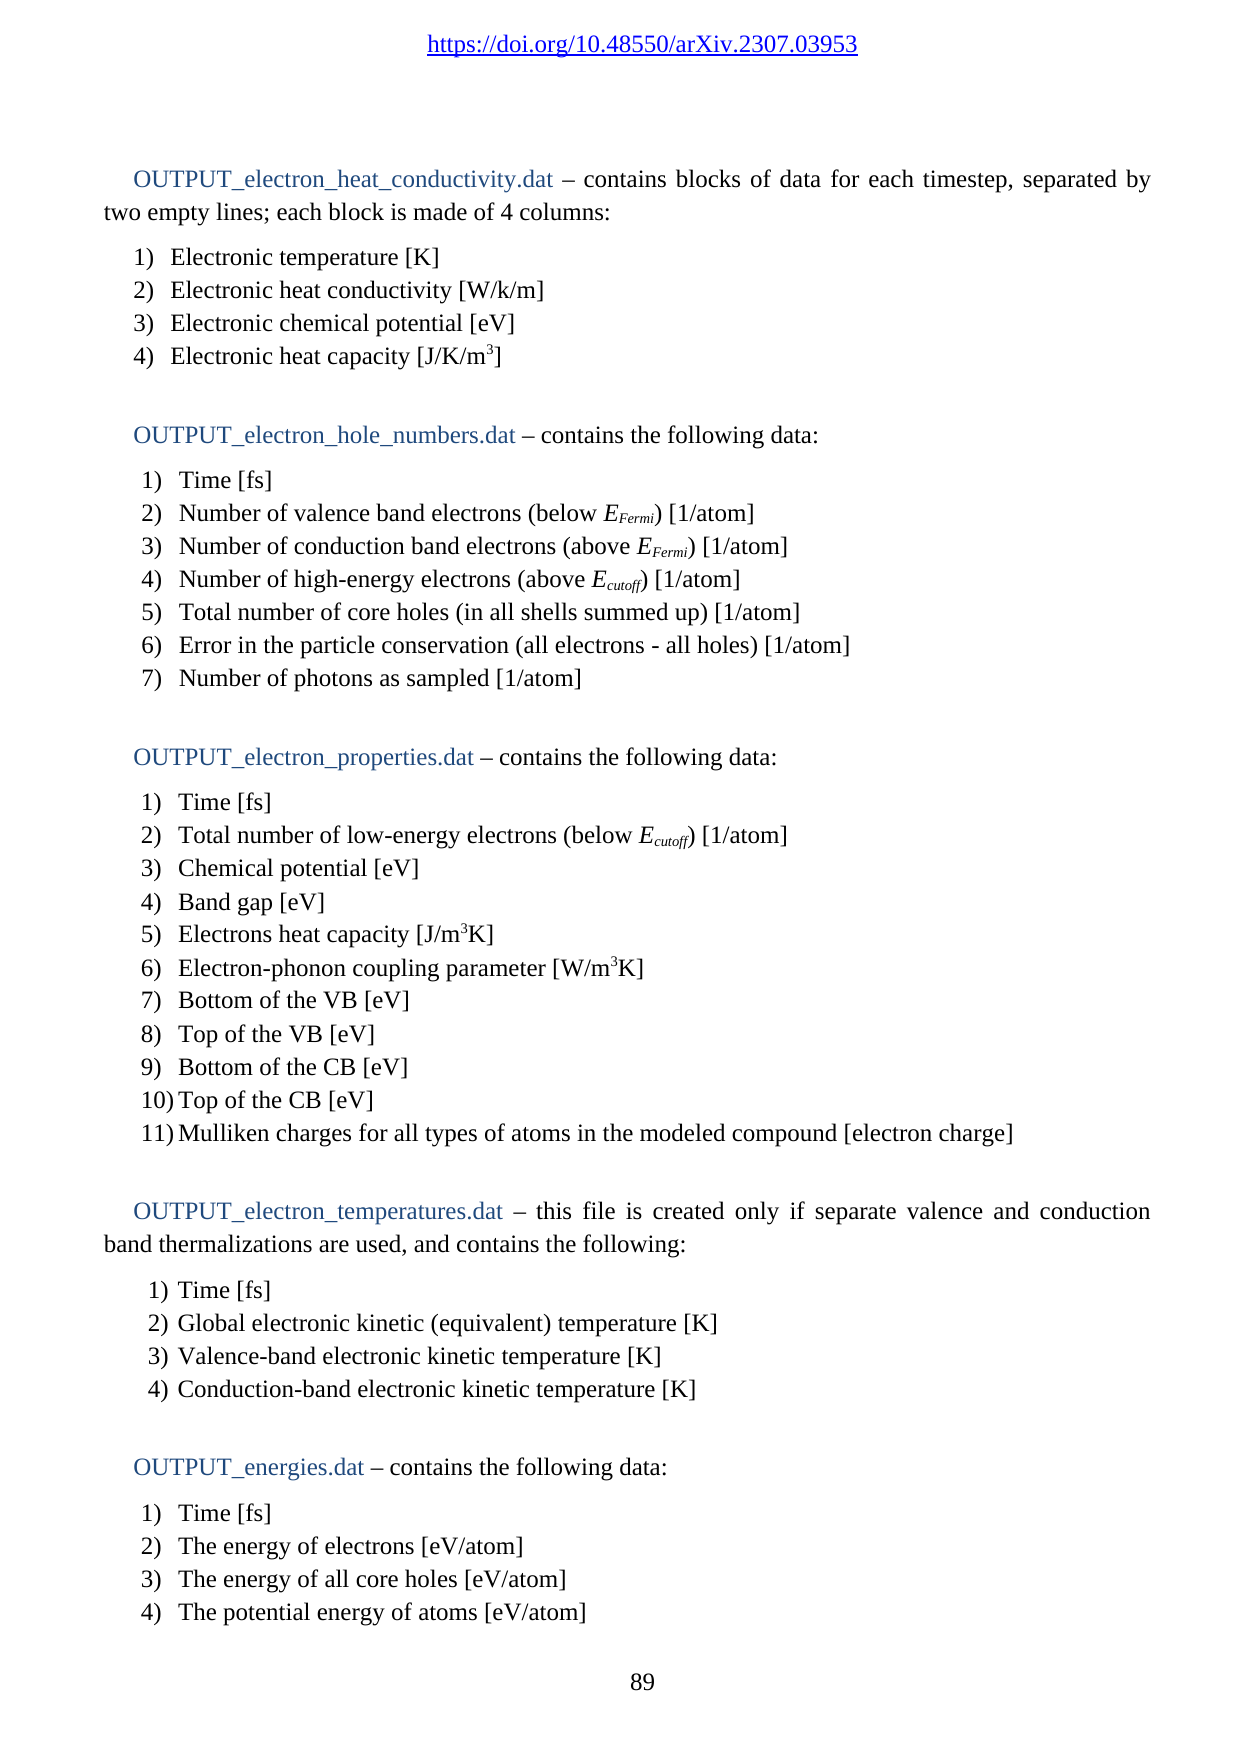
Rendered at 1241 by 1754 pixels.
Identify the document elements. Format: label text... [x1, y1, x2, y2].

list Conduction-band electronic kinetic temperature [K] [148, 1374, 1152, 1403]
list Number of photons as sampled [1/atom] [141, 663, 1152, 692]
text OUTPUT_electron_hole_numbers.dat – contains the following data: [103, 420, 1152, 448]
list Error in the particle conservation (all electrons - all holes) [1/atom] [141, 630, 1152, 659]
list Time [fs] [148, 1275, 1152, 1303]
list Time [fs] [141, 465, 1152, 494]
list Global electronic kinetic (equivalent) temperature [K] [148, 1308, 1152, 1337]
list Electronic temperature [K] [133, 242, 1152, 271]
list The energy of electrons [eV/atom] [141, 1531, 1152, 1560]
list Valence-band electronic kinetic temperature [K] [148, 1341, 1152, 1369]
text OUTPUT_electron_properties.dat – contains the following data: [103, 742, 1152, 771]
text OUTPUT_energies.dat – contains the following data: [103, 1452, 1152, 1481]
list The potential energy of atoms [eV/atom] [141, 1597, 1152, 1626]
text OUTPUT_electron_heat_conductivity.dat – contains blocks of data for each timestep, separated by two empty lines; each block is made of 4 columns: [103, 164, 1152, 225]
list Total number of low-energy electrons (below Ecutoff) [1/atom] [141, 821, 1152, 849]
list Time [fs] [141, 787, 1152, 816]
list The energy of all core holes [eV/atom] [141, 1564, 1152, 1593]
list Electronic heat conductivity [W/k/m] [133, 275, 1152, 304]
list Time [fs] [141, 1498, 1152, 1527]
list Chemical potential [eV] [141, 853, 1152, 882]
list Top of the CB [eV] [141, 1085, 1152, 1113]
list Top of the VB [eV] [141, 1019, 1152, 1047]
list Electrons heat capacity [J/m3K] [141, 919, 1152, 948]
list Number of high-energy electrons (above Ecutoff) [1/atom] [141, 564, 1152, 593]
list Bottom of the VB [eV] [141, 986, 1152, 1014]
list Number of valence band electrons (below EFermi) [1/atom] [141, 498, 1152, 527]
list Number of conduction band electrons (above EFermi) [1/atom] [141, 531, 1152, 560]
list Electronic chemical potential [eV] [133, 308, 1152, 337]
list Bottom of the CB [eV] [141, 1052, 1152, 1080]
list Electronic heat capacity [J/K/m3] [133, 341, 1152, 370]
list Band gap [eV] [141, 887, 1152, 915]
list Mulliken charges for all types of atoms in the modeled compound [electron charge] [141, 1118, 1152, 1146]
list Total number of core holes (in all shells summed up) [1/atom] [141, 597, 1152, 626]
list Electron-phonon coupling parameter [W/m3K] [141, 953, 1152, 981]
text OUTPUT_electron_temperatures.dat – this file is created only if separate valence and conduction band thermalizations are used, and contains the following: [103, 1196, 1152, 1258]
